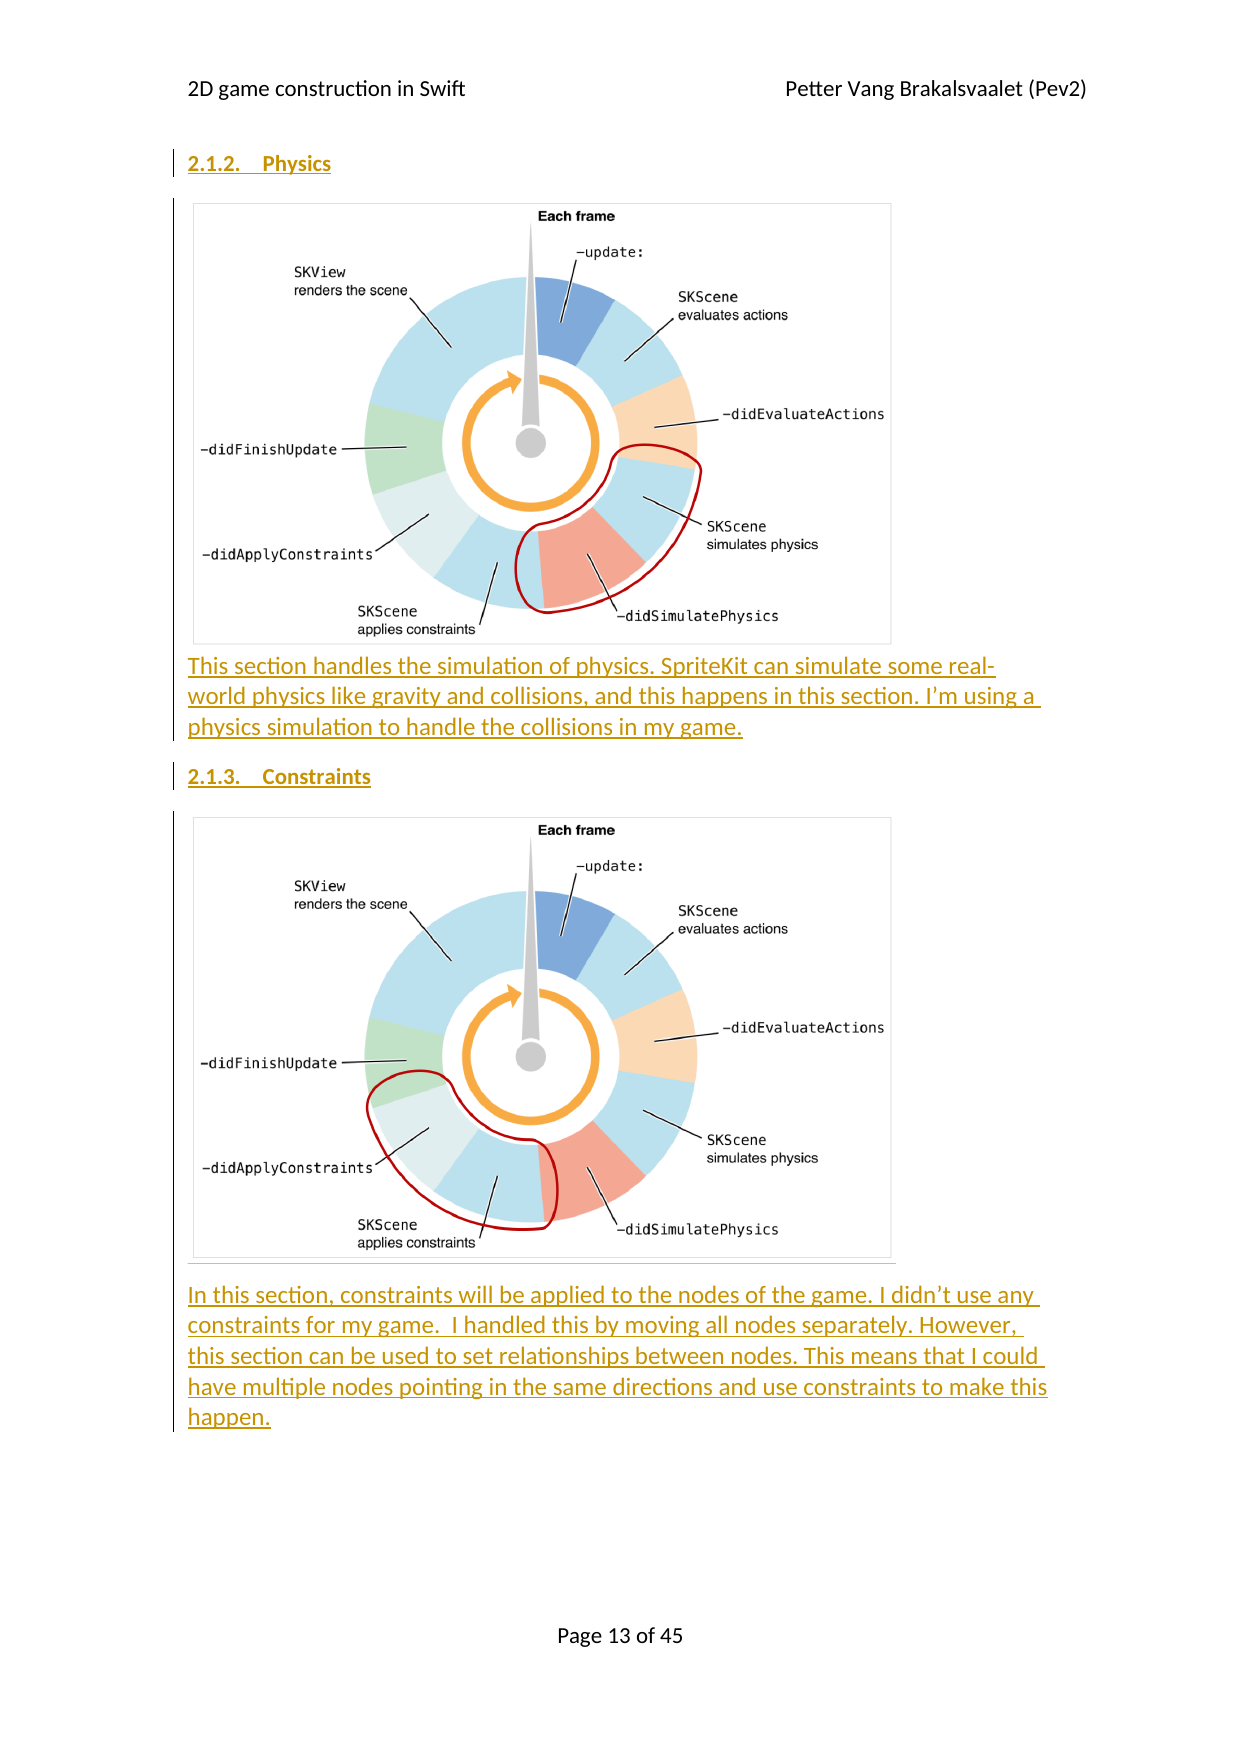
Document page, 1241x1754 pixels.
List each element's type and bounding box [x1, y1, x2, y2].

picture [187, 197, 897, 650]
picture [187, 811, 897, 1279]
